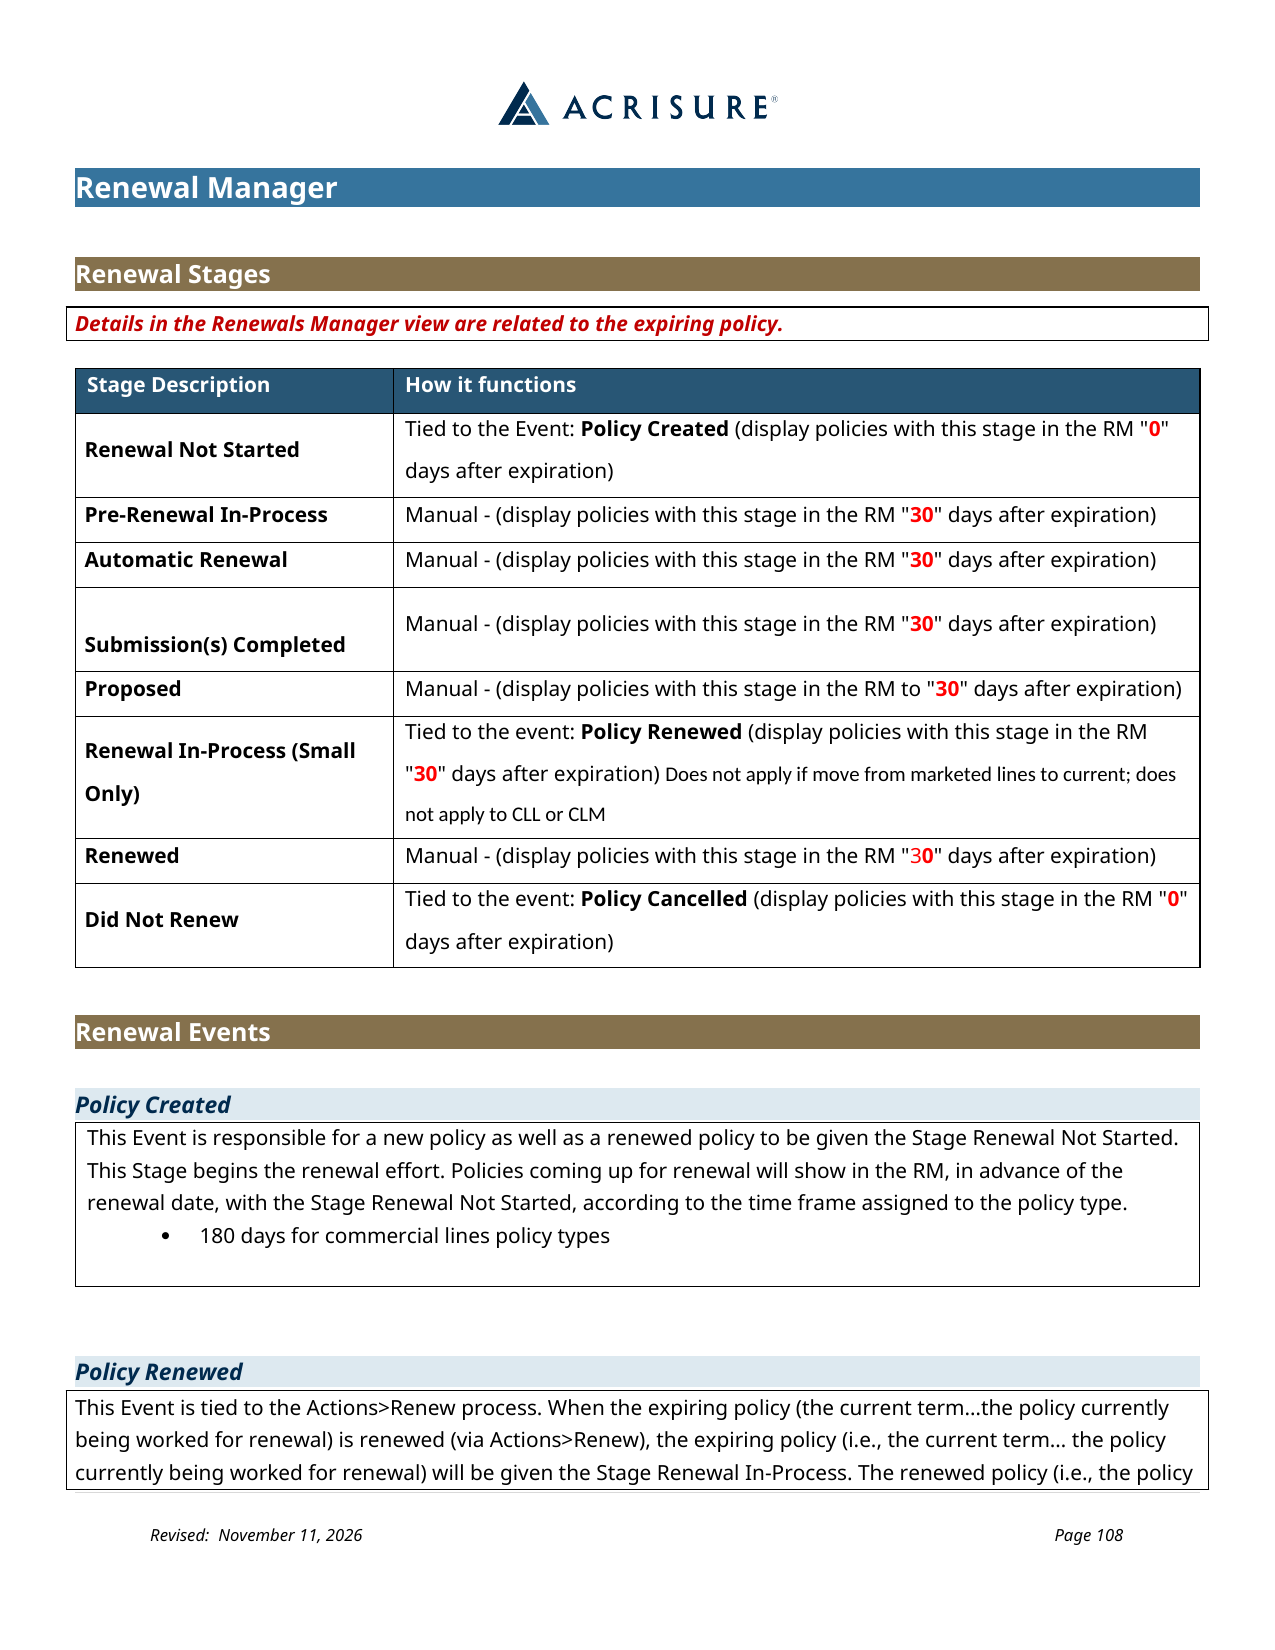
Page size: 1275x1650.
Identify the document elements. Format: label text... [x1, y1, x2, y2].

picture [496, 75, 779, 135]
subtitle Renewal Manager [75, 168, 1200, 207]
table_cell Manual - (display policies with this stage in the RM to "30" days after expiration) [394, 672, 1199, 716]
table_cell Renewed [76, 839, 393, 883]
table_header Stage Description [76, 369, 393, 413]
subtitle Renewal Stages [75, 257, 1200, 291]
table_cell Tied to the Event: Policy Created (display policies with this stage in the RM "0" days after expiration) [394, 414, 1199, 497]
table_cell Manual - (display policies with this stage in the RM "30" days after expiration) [394, 588, 1199, 671]
table_cell Automatic Renewal [76, 543, 393, 587]
subtitle Renewal Events [75, 1015, 1200, 1049]
table_cell Tied to the event: Policy Cancelled (display policies with this stage in the RM "0" days after expiration) [394, 884, 1199, 967]
table_cell Manual - (display policies with this stage in the RM "30" days after expiration) [394, 839, 1199, 883]
table_cell Renewal Not Started [76, 414, 393, 497]
table_cell Proposed [76, 672, 393, 716]
text Details in the Renewals Manager view are related to the expiring policy. [67, 308, 1208, 340]
table_cell Did Not Renew [76, 884, 393, 967]
subtitle Policy Created [75, 1088, 1200, 1120]
table_header How it functions [394, 369, 1199, 413]
table_header This Event is responsible for a new policy as well as a renewed policy to be given the Stage Renewal Not Started. This Stage begins the renewal effort. Policies coming up for renewal will show in the RM, in advance of the renewal date, with the Stage Renewal Not Started, according to the time frame assigned to the policy type. 180 days for commercial lines policy types [76, 1123, 1199, 1286]
table_cell Tied to the event: Policy Renewed (display policies with this stage in the RM "30" days after expiration) Does not apply if move from marketed lines to current; does not apply to CLL or CLM [394, 717, 1199, 838]
table_cell Manual - (display policies with this stage in the RM "30" days after expiration) [394, 543, 1199, 587]
table_cell Pre-Renewal In-Process [76, 498, 393, 542]
table_cell Manual - (display policies with this stage in the RM "30" days after expiration) [394, 498, 1199, 542]
table_cell Renewal In-Process (Small Only) [76, 717, 393, 838]
subtitle Policy Renewed [75, 1356, 1200, 1387]
table_cell Submission(s) Completed [76, 588, 393, 671]
